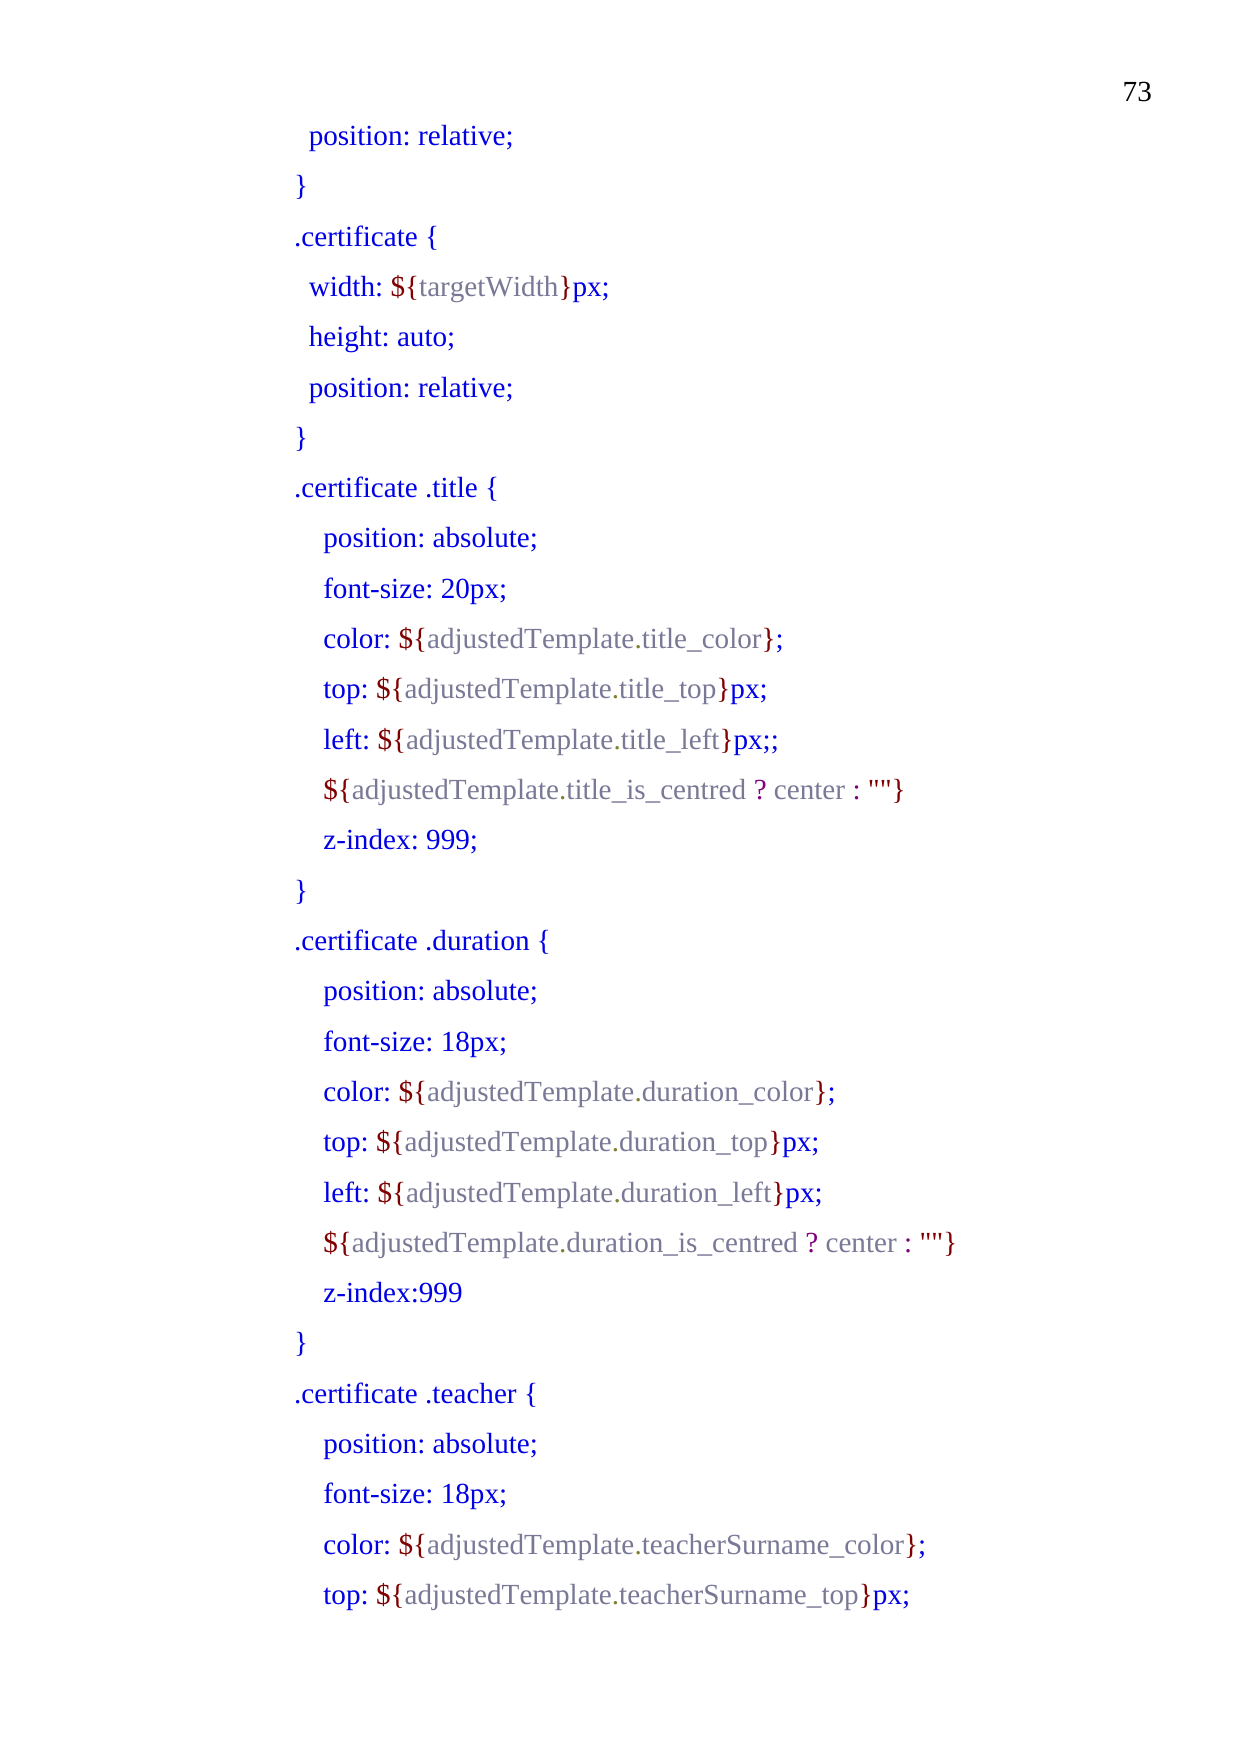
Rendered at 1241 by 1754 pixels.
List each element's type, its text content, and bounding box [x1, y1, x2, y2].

text color: ${adjustedTemplate.title_color}; [177, 621, 1152, 655]
text } [177, 420, 1152, 453]
text left: ${adjustedTemplate.duration_left}px; [177, 1175, 1152, 1208]
text .certificate { [177, 219, 1152, 252]
text ${adjustedTemplate.duration_is_centred ? center : ""} [177, 1225, 1152, 1258]
text top: ${adjustedTemplate.duration_top}px; [177, 1124, 1152, 1158]
text position: absolute; [177, 973, 1152, 1007]
text ${adjustedTemplate.title_is_centred ? center : ""} [177, 772, 1152, 806]
text color: ${adjustedTemplate.teacherSurname_color}; [177, 1527, 1152, 1560]
text color: ${adjustedTemplate.duration_color}; [177, 1074, 1152, 1108]
text width: ${targetWidth}px; [177, 269, 1152, 303]
text } [177, 873, 1152, 906]
text } [177, 1326, 1152, 1359]
text .certificate .teacher { [177, 1376, 1152, 1409]
text position: absolute; [177, 521, 1152, 554]
text z-index:999 [177, 1275, 1152, 1309]
text top: ${adjustedTemplate.title_top}px; [177, 672, 1152, 705]
text font-size: 18px; [177, 1477, 1152, 1510]
text top: ${adjustedTemplate.teacherSurname_top}px; [177, 1577, 1152, 1611]
text } [177, 168, 1152, 202]
text position: relative; [177, 118, 1152, 152]
text position: relative; [177, 370, 1152, 403]
text .certificate .duration { [177, 923, 1152, 957]
text .certificate .title { [177, 470, 1152, 504]
text font-size: 18px; [177, 1024, 1152, 1057]
text z-index: 999; [177, 822, 1152, 856]
text font-size: 20px; [177, 571, 1152, 604]
text left: ${adjustedTemplate.title_left}px;; [177, 722, 1152, 755]
text height: auto; [177, 319, 1152, 353]
text position: absolute; [177, 1426, 1152, 1460]
